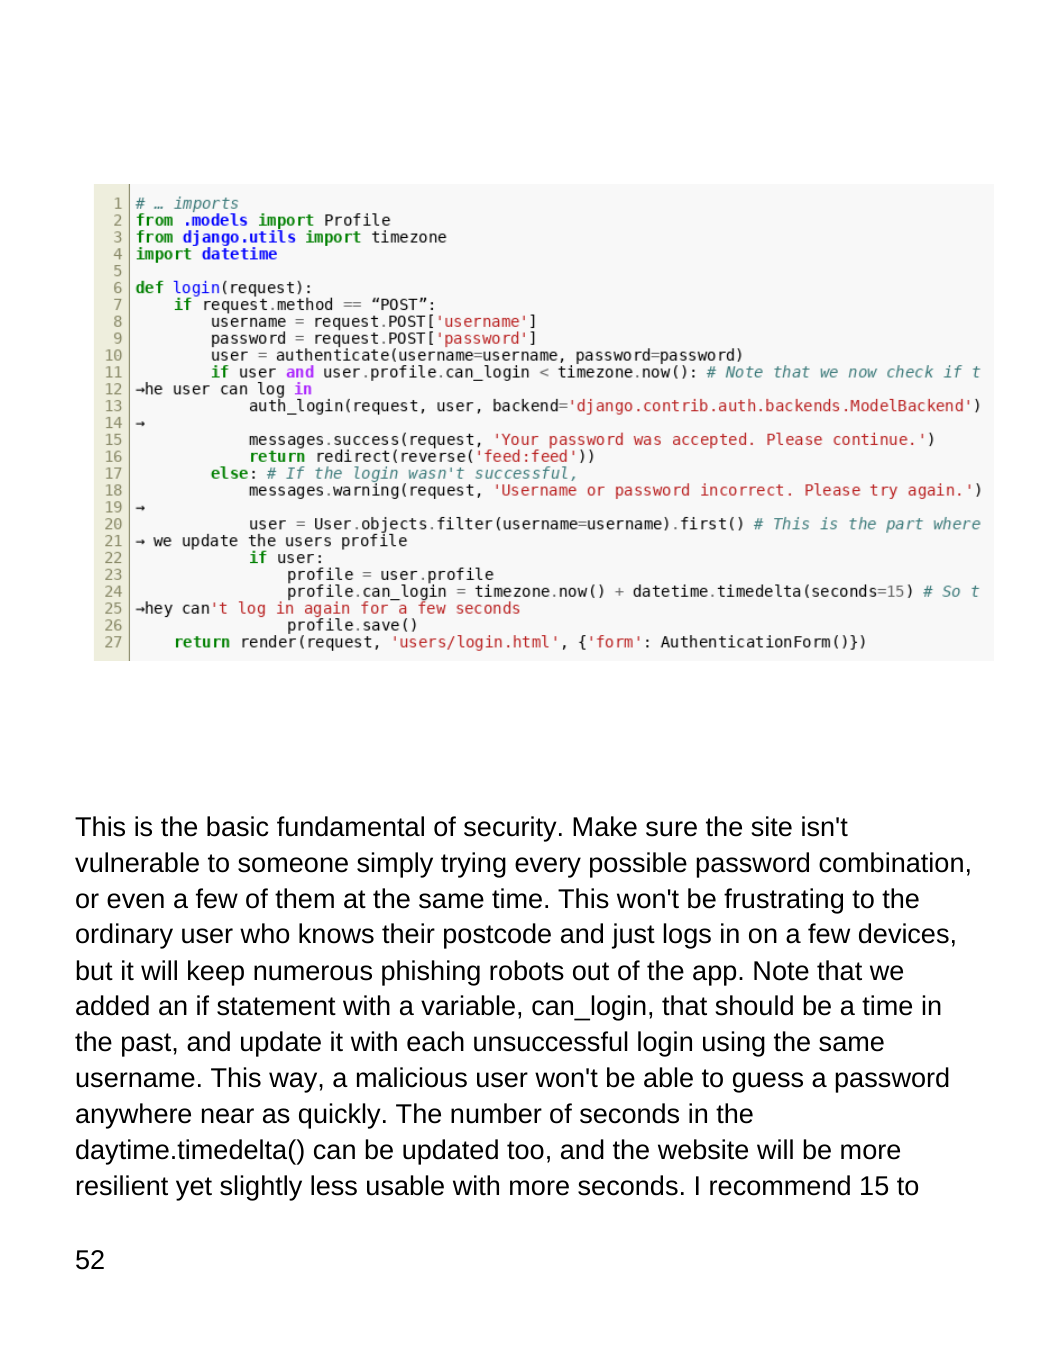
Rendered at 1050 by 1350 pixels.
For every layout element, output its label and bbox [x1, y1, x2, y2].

text [75, 811, 975, 1201]
picture [93, 184, 994, 661]
